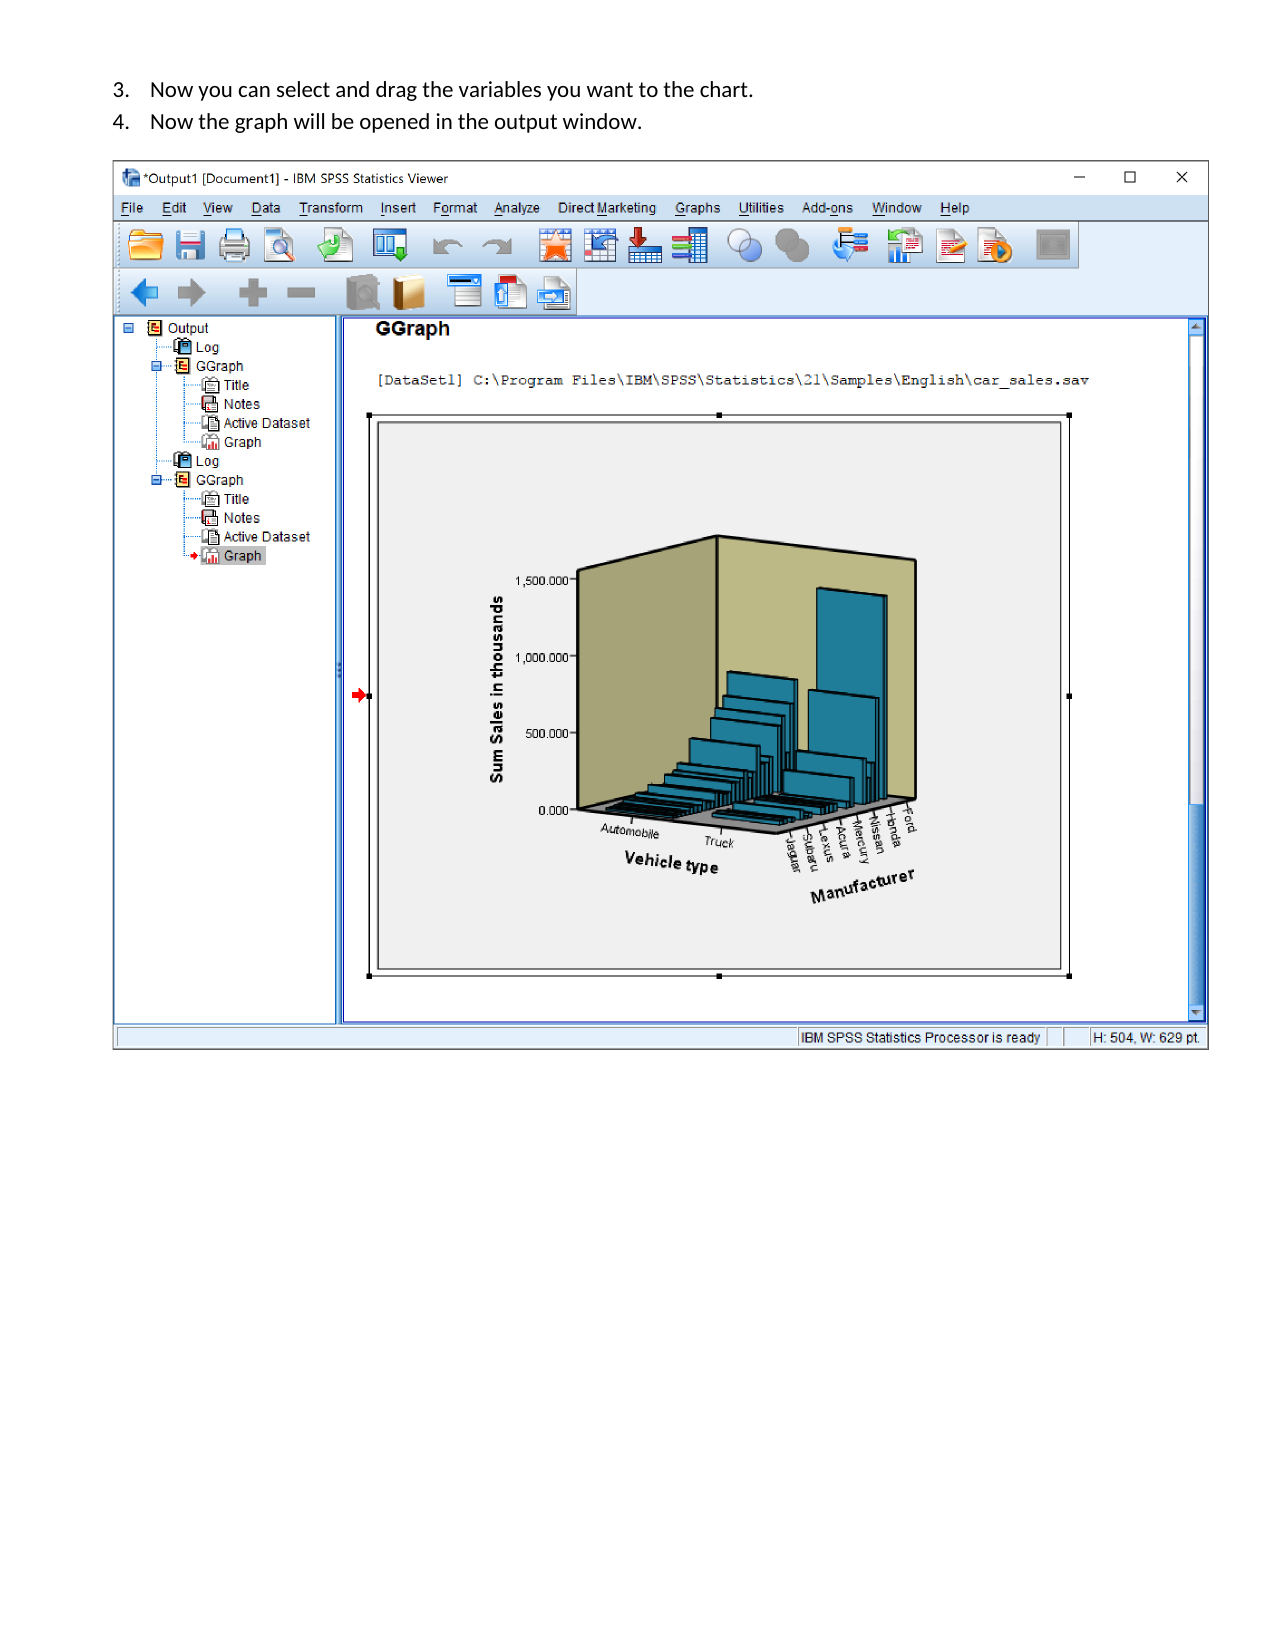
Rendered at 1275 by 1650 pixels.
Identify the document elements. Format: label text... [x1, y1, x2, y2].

list Now you can select and drag the variables you want to the chart. [112, 75, 1200, 103]
list Now the graph will be opened in the output window. [112, 107, 1200, 135]
picture [112, 160, 1209, 1050]
